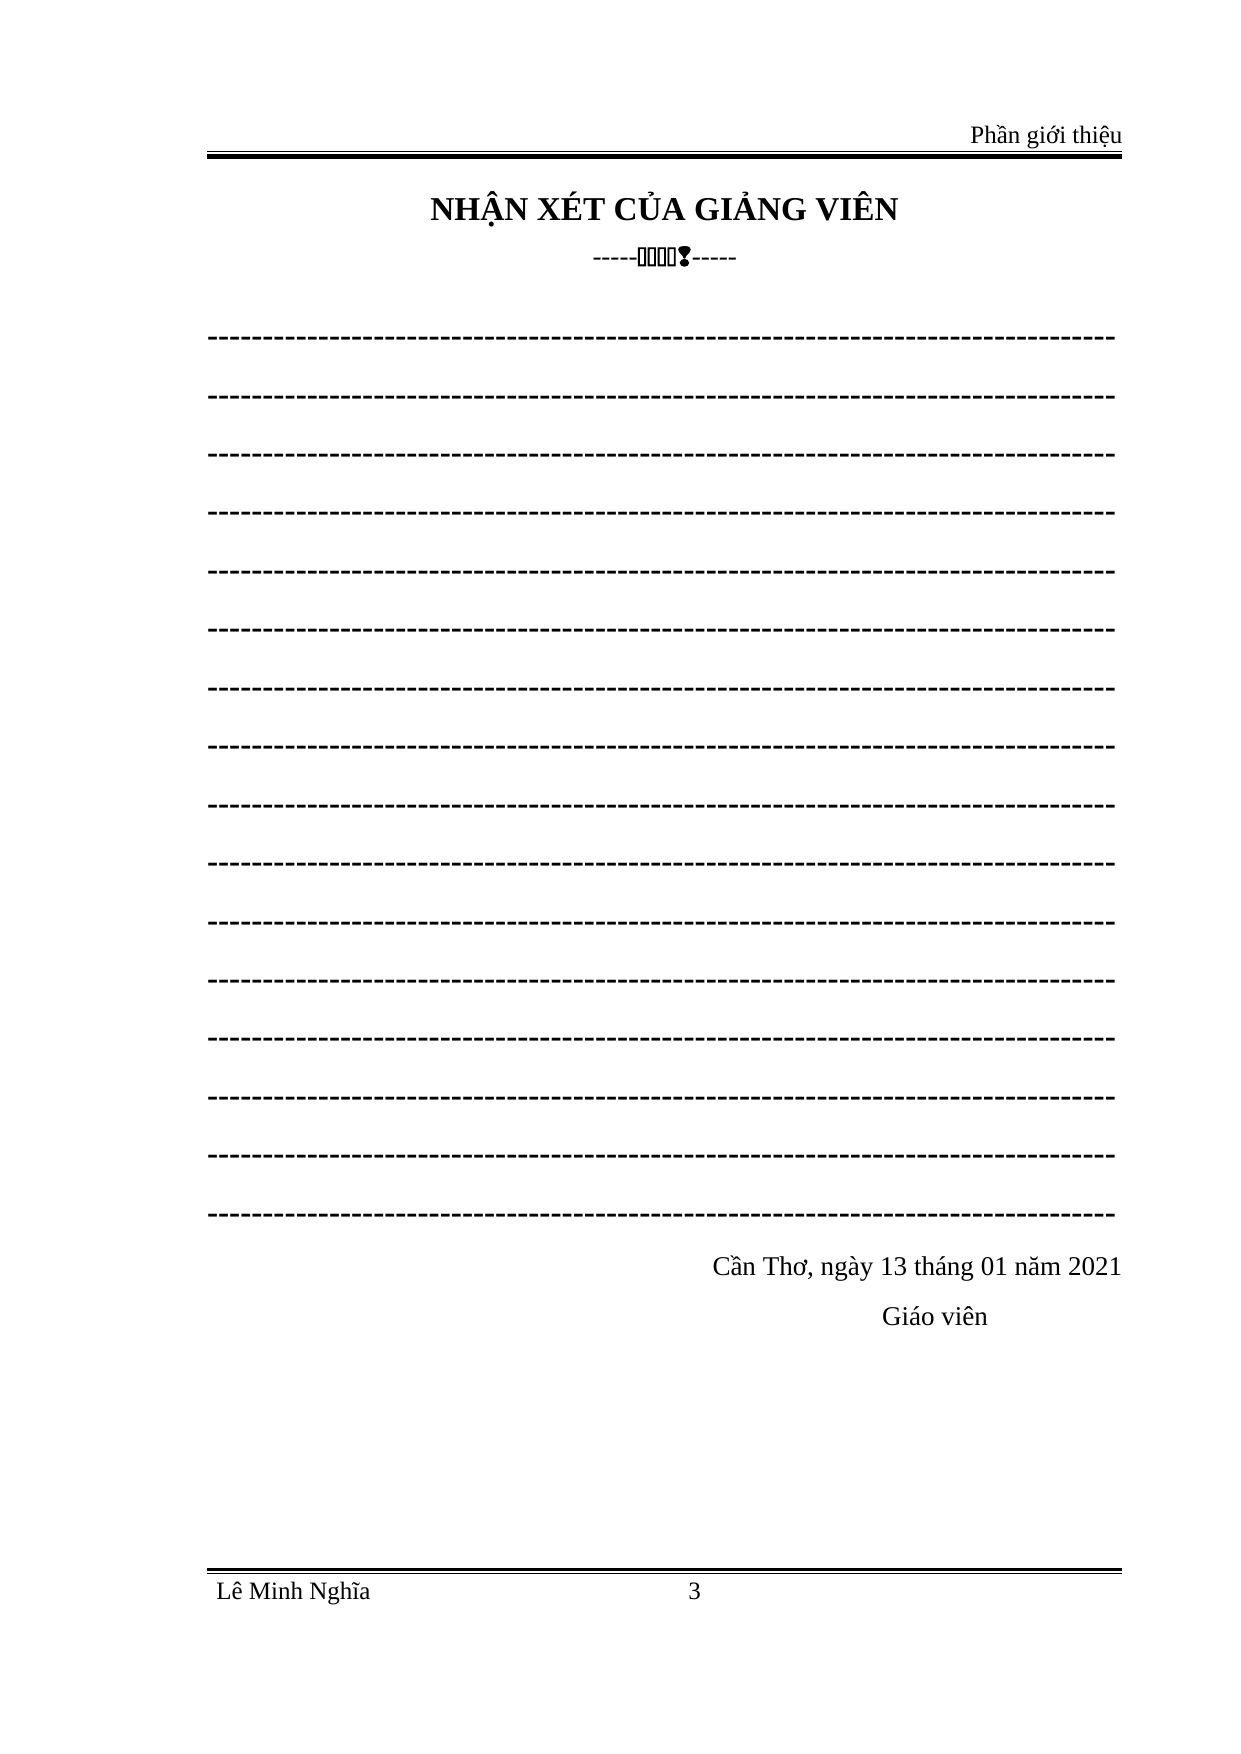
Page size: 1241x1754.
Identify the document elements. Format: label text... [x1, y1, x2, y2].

text ---------------------------------------------------------------------------------- [207, 432, 1122, 471]
text ---------------------------------------------------------------------------------- [207, 841, 1122, 880]
text ---------------------------------------------------------------------------------- [207, 1133, 1122, 1172]
text ---------------------------------------------------------------------------------- [207, 315, 1122, 354]
text ---------------------------------------------------------------------------------- [207, 1192, 1122, 1230]
text ---------------------------------------------------------------------------------- [207, 1075, 1122, 1113]
text ---------------------------------------------------------------------------------- [207, 783, 1122, 821]
text ---------------------------------------------------------------------------------- [207, 958, 1122, 997]
text ---------------------------------------------------------------------------------- [207, 608, 1122, 646]
text ---------------------------------------------------------------------------------- [207, 374, 1122, 412]
text ---------- [207, 241, 1122, 272]
text Cần Thơ, ngày 13 tháng 01 năm 2021 [207, 1250, 1122, 1282]
text ---------------------------------------------------------------------------------- [207, 666, 1122, 704]
text ---------------------------------------------------------------------------------- [207, 491, 1122, 529]
text Giáo viên [207, 1300, 1122, 1331]
text ---------------------------------------------------------------------------------- [207, 549, 1122, 587]
subtitle NHẬN XÉT CỦA GIẢNG VIÊN [207, 190, 1122, 228]
text ---------------------------------------------------------------------------------- [207, 724, 1122, 763]
text ---------------------------------------------------------------------------------- [207, 900, 1122, 938]
text ---------------------------------------------------------------------------------- [207, 1017, 1122, 1055]
